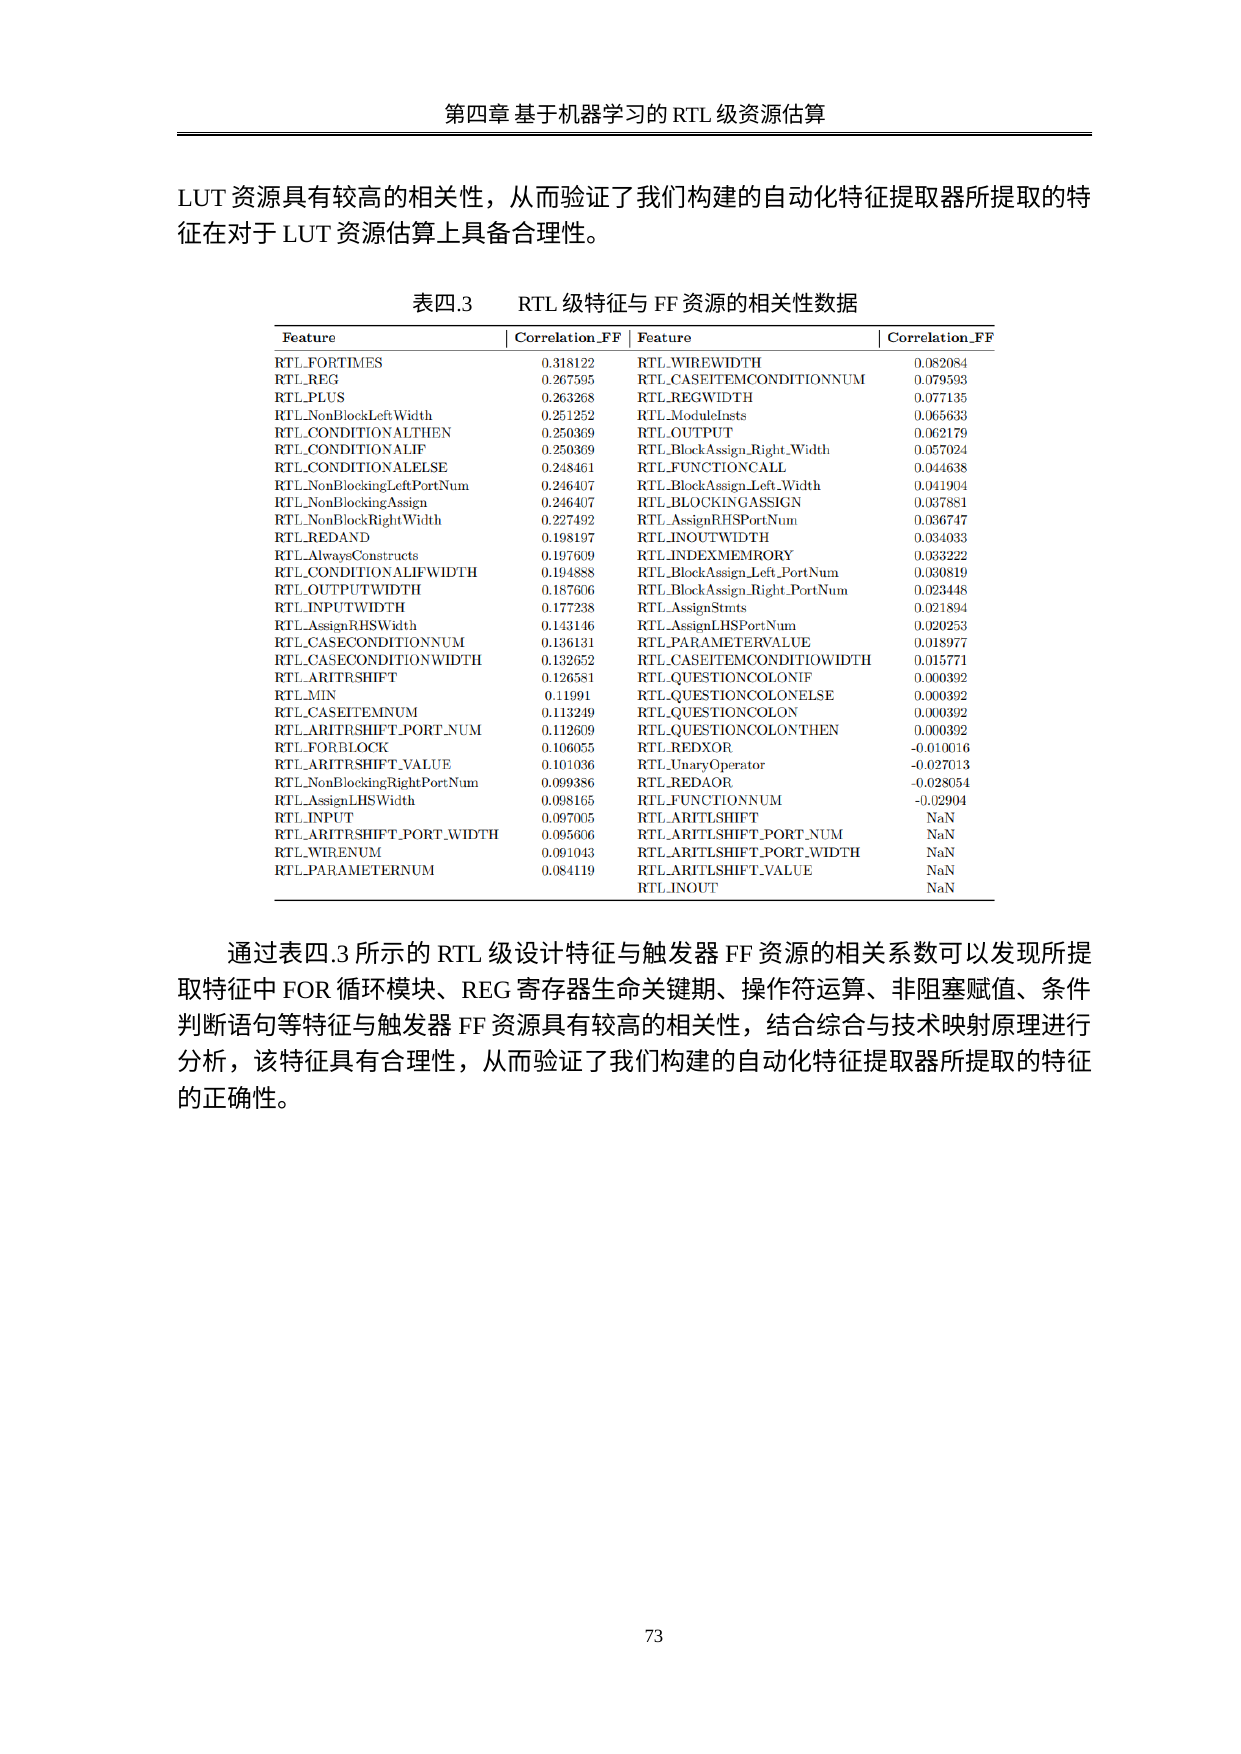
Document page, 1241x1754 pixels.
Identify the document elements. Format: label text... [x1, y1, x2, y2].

picture [270, 320, 1000, 905]
text 通过表4.5所示的RTL级设计特征与触发器FF资源的相关系数可以发现所提取特征中FOR循环模块、REG寄存器生命关键期、操作符运算、非阻塞赋值、条件判断语句等特征与触发器FF资源具有较高的相关性，结合综合与技术映射原理进行分析，该特征具有合理性，从而验证了我们构建的自动化特征提取器所提取的特征的正确性。 [177, 933, 1092, 1114]
text RTL级特征与FF资源的相关性数据 [177, 278, 1092, 320]
text 通过表4.4所示的RTL级设计特征与LUT资源的相关系数可以发现所提取特征中条件表达式特征信息、非阻塞赋值、阻塞赋值、线网信息、操作符运算等特征与LUT资源具有较高的相关性，从而验证了我们构建的自动化特征提取器所提取的特征在对于LUT资源估算上具备合理性。 [177, 177, 1092, 250]
